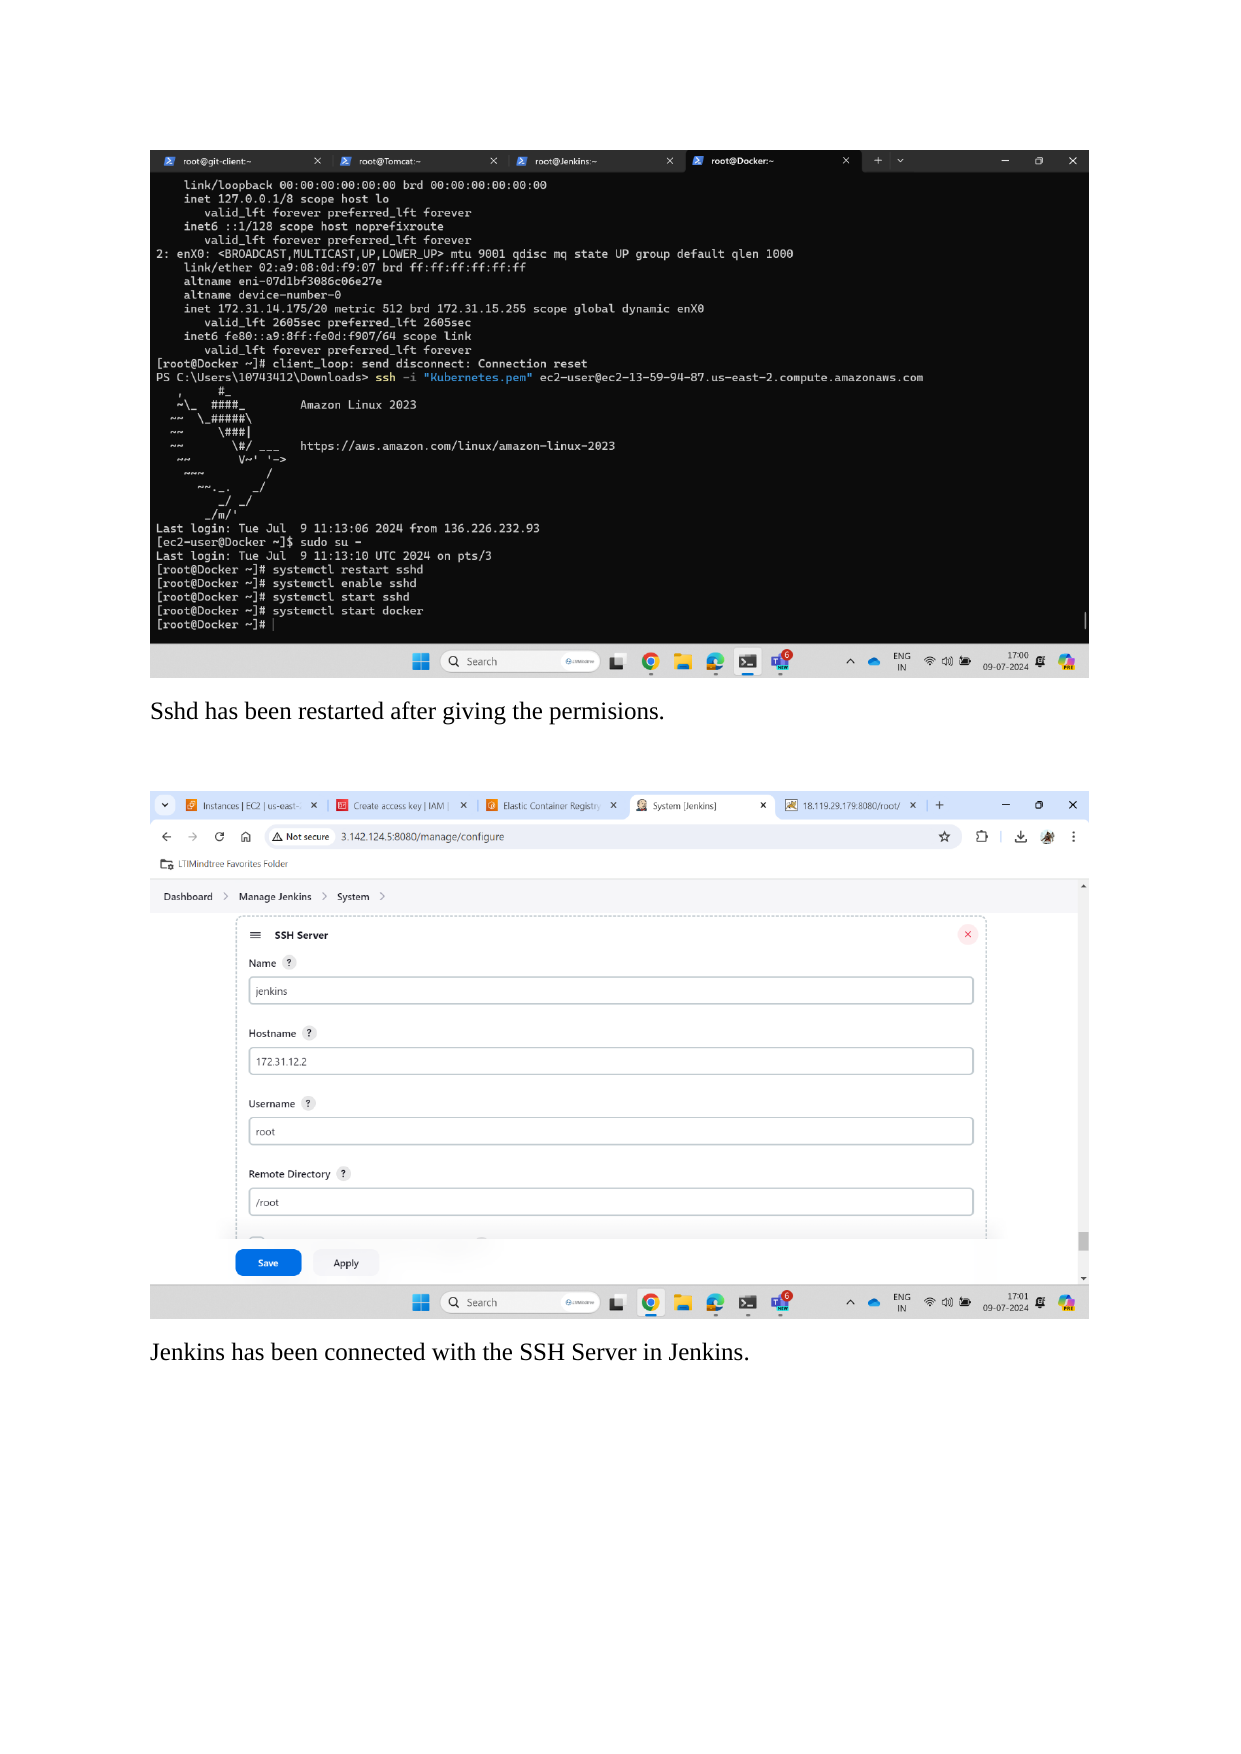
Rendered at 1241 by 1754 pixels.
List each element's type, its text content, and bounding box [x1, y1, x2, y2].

picture [150, 791, 1089, 1319]
picture [150, 150, 1089, 678]
text Jenkins has been connected with the SSH Server in Jenkins. [150, 1337, 1090, 1366]
text Sshd has been restarted after giving the permisions. [150, 696, 1090, 725]
